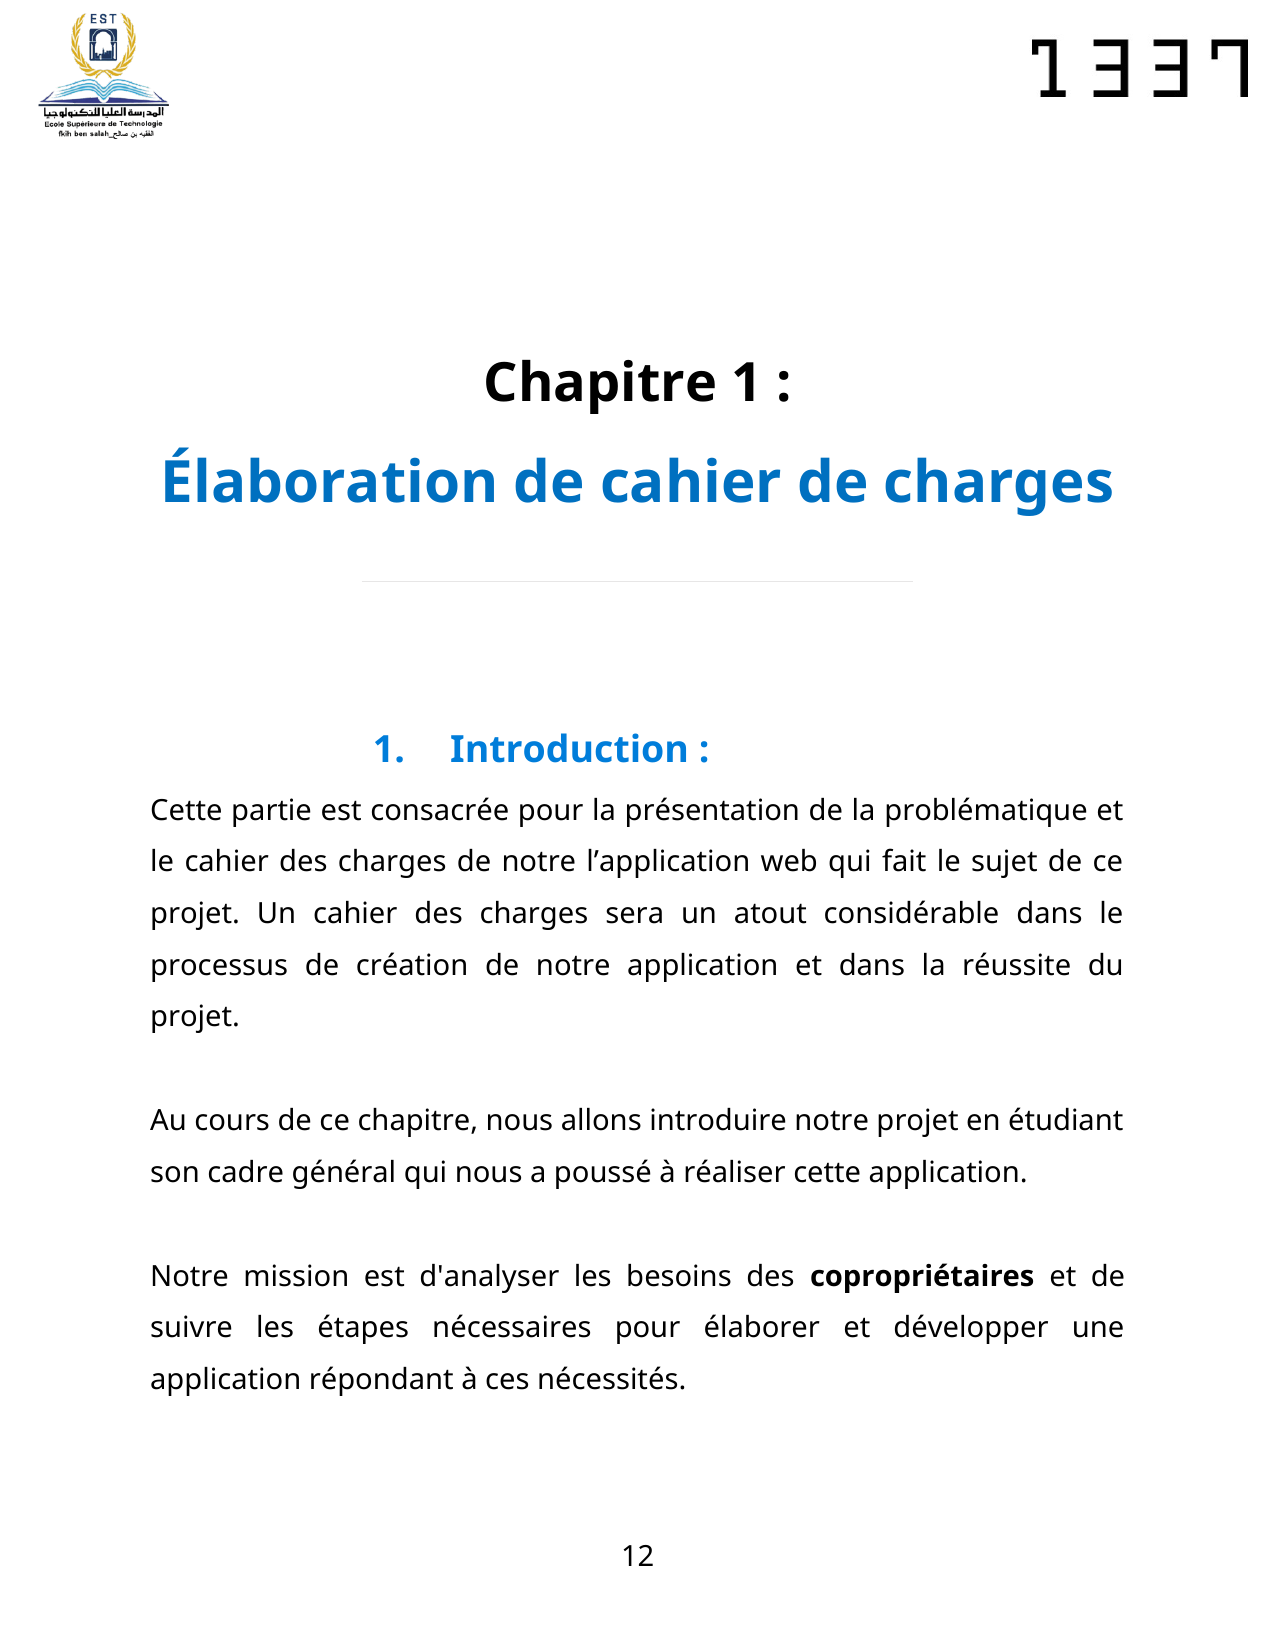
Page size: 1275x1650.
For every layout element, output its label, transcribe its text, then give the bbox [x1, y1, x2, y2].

text Notre mission est d'analyser les besoins des copropriétaires et de suivre les étapes nécessaires pour élaborer et développer une application répondant à ces nécessités. [150, 1255, 1125, 1398]
text Au cours de ce chapitre, nous allons introduire notre projet en étudiant son cadre général qui nous a poussé à réaliser cette application. [150, 1099, 1125, 1191]
subtitle Chapitre 1 : Élaboration de cahier de charges [150, 343, 1125, 520]
subtitle Introduction : [299, 723, 1076, 774]
text Cette partie est consacrée pour la présentation de la problématique et le cahier des charges de notre l’application web qui fait le sujet de ce projet. Un cahier des charges sera un atout considérable dans le processus de création de notre application et dans la réussite du projet. [150, 789, 1125, 1035]
picture [1022, 27, 1258, 106]
picture [32, 4, 176, 144]
